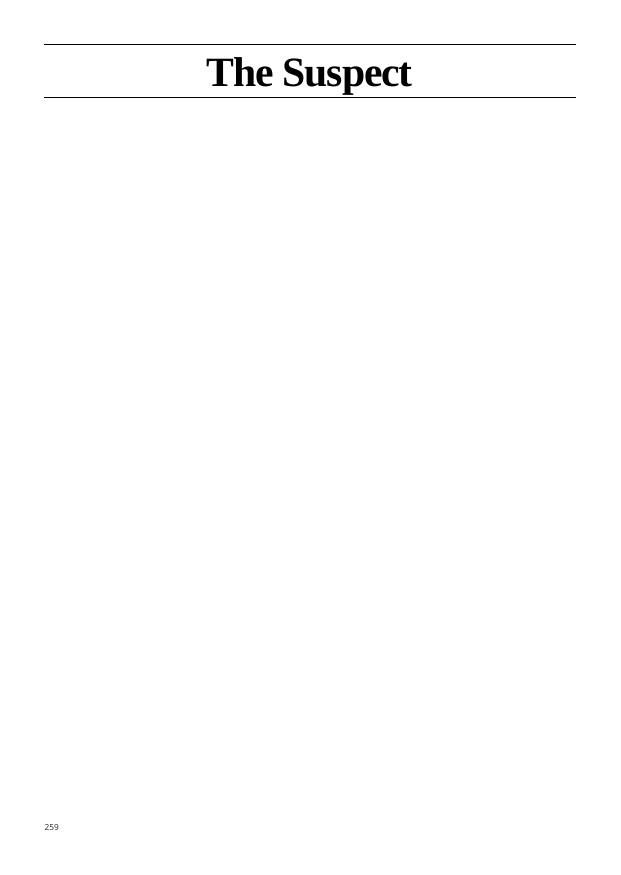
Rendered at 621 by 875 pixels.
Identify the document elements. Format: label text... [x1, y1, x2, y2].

subtitle The Suspect [44, 45, 576, 97]
